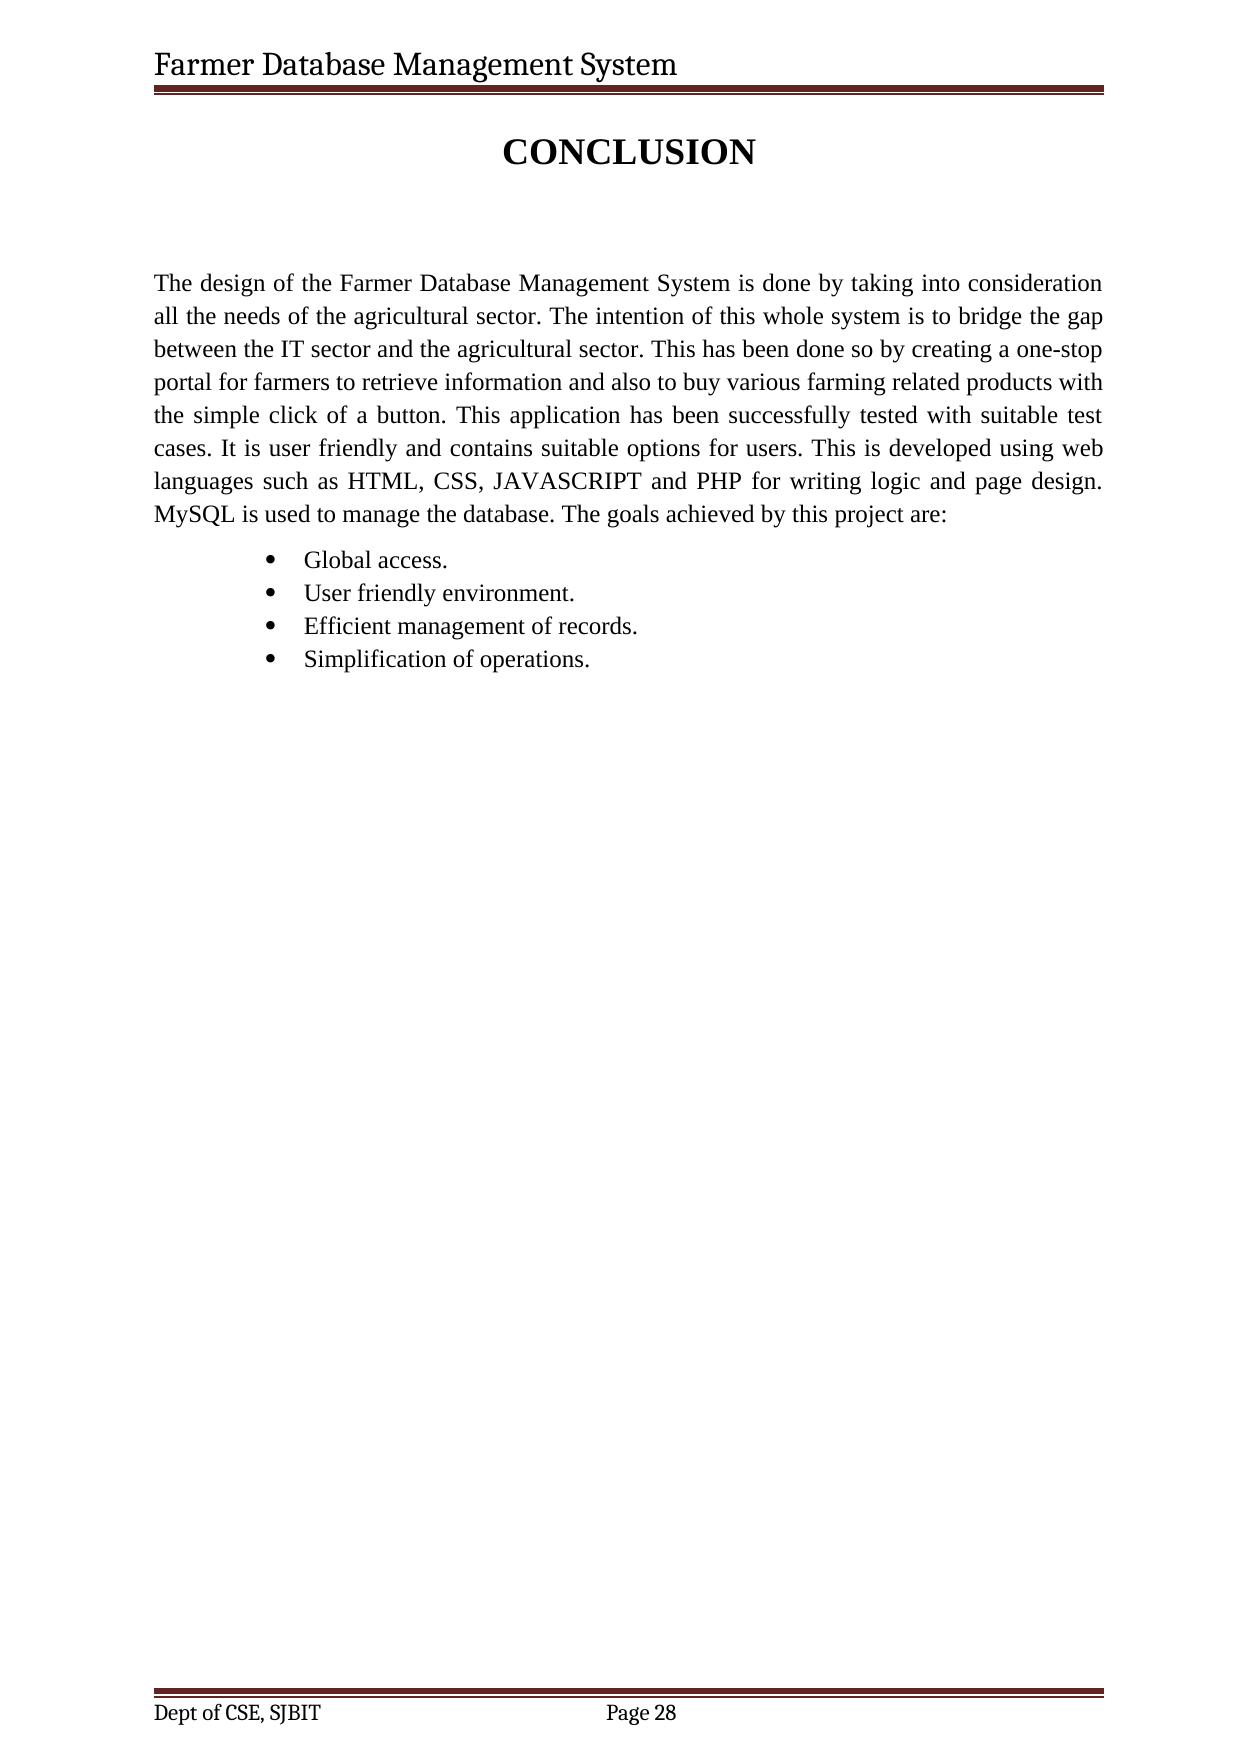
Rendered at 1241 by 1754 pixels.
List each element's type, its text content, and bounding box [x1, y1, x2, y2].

list Global access. [266, 545, 1104, 574]
list Efficient management of records. [266, 611, 1104, 640]
text The design of the Farmer Database Management System is done by taking into consideration all the needs of the agricultural sector. The intention of this whole system is to bridge the gap between the IT sector and the agricultural sector. This has been done so by creating a one-stop portal for farmers to retrieve information and also to buy various farming related products with the simple click of a button. This application has been successfully tested with suitable test cases. It is user friendly and contains suitable options for users. This is developed using web languages such as HTML, CSS, JAVASCRIPT and PHP for writing logic and page design. MySQL is used to manage the database. The goals achieved by this project are: [153, 268, 1104, 528]
list User friendly environment. [266, 578, 1104, 607]
list Simplification of operations. [266, 644, 1104, 673]
text CONCLUSION [153, 129, 1104, 172]
